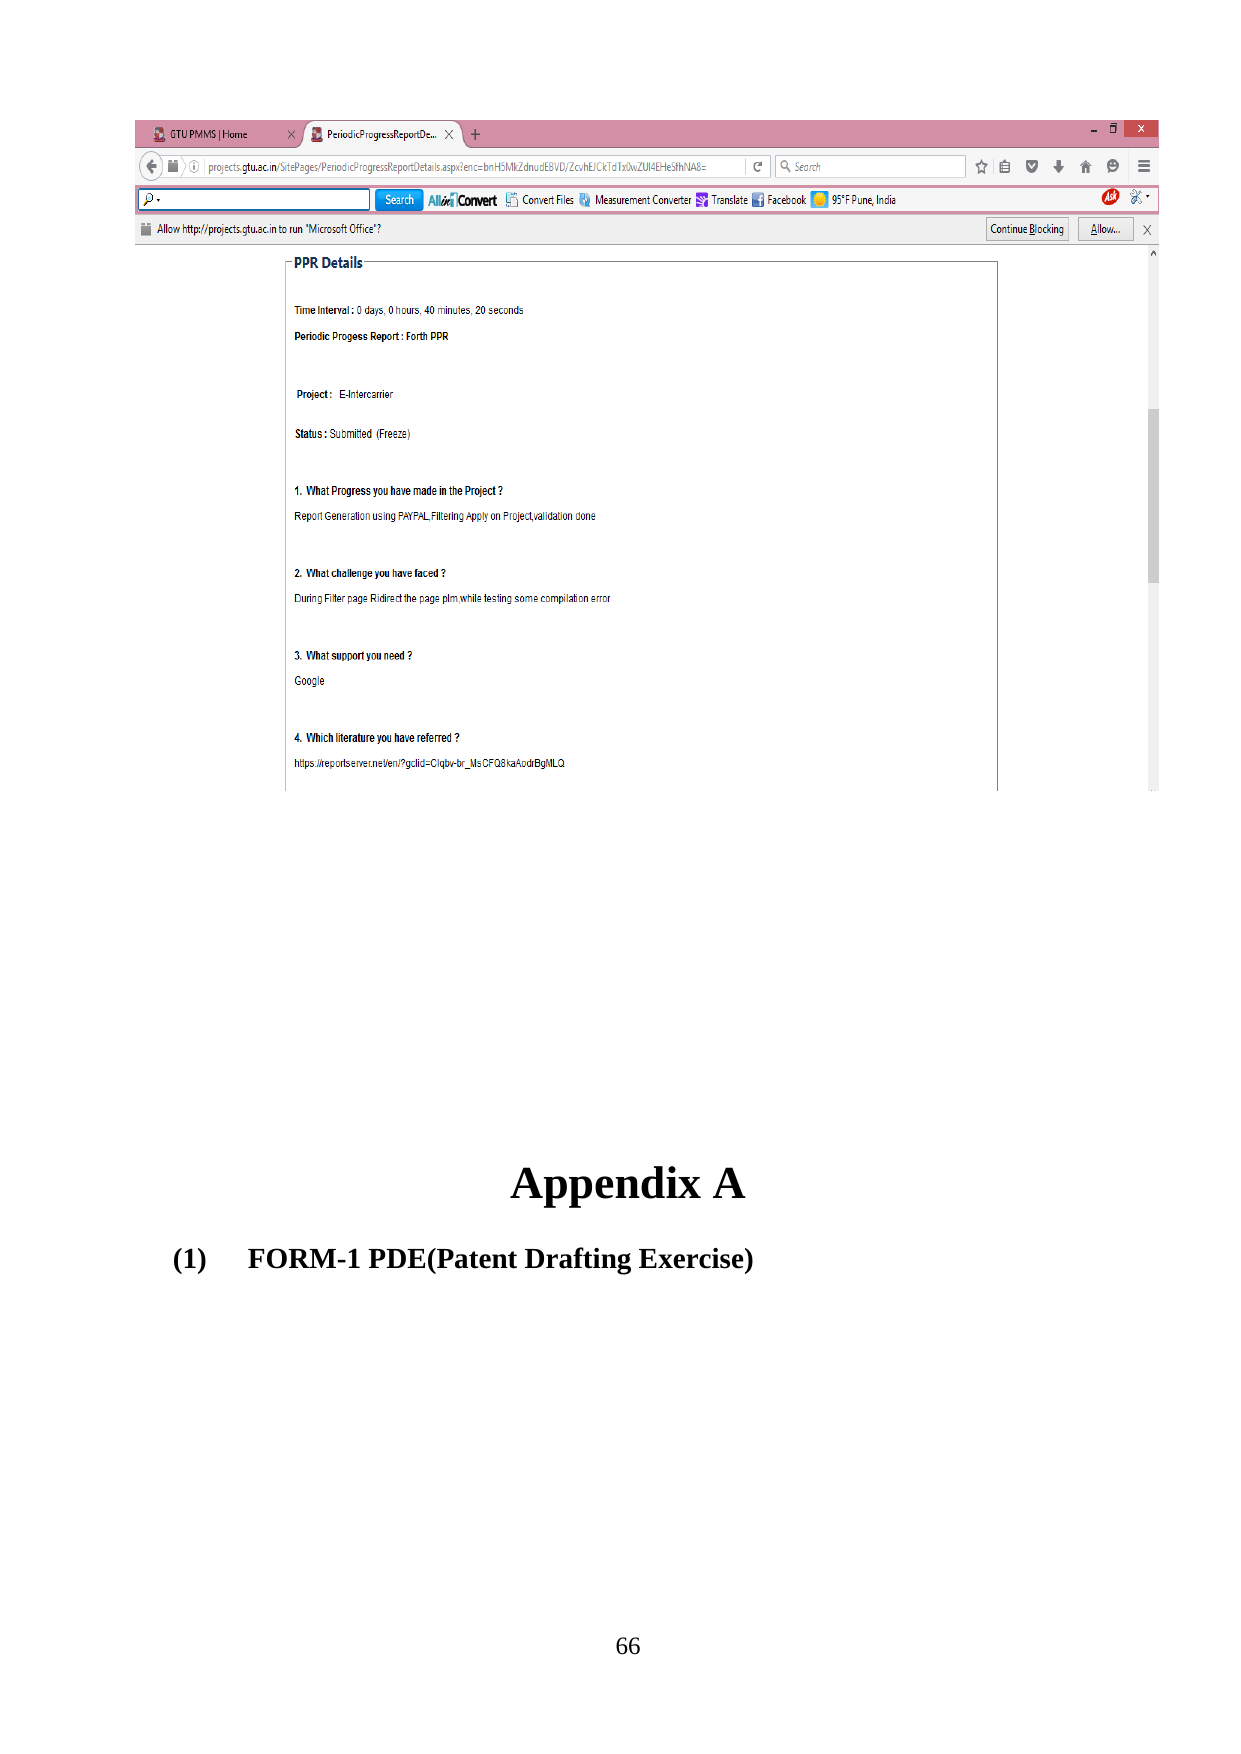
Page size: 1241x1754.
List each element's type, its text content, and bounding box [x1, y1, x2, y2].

list FORM-1 PDE(Patent Drafting Exercise) [173, 1241, 1120, 1275]
picture [135, 120, 1159, 791]
text Appendix A [135, 1156, 1120, 1208]
